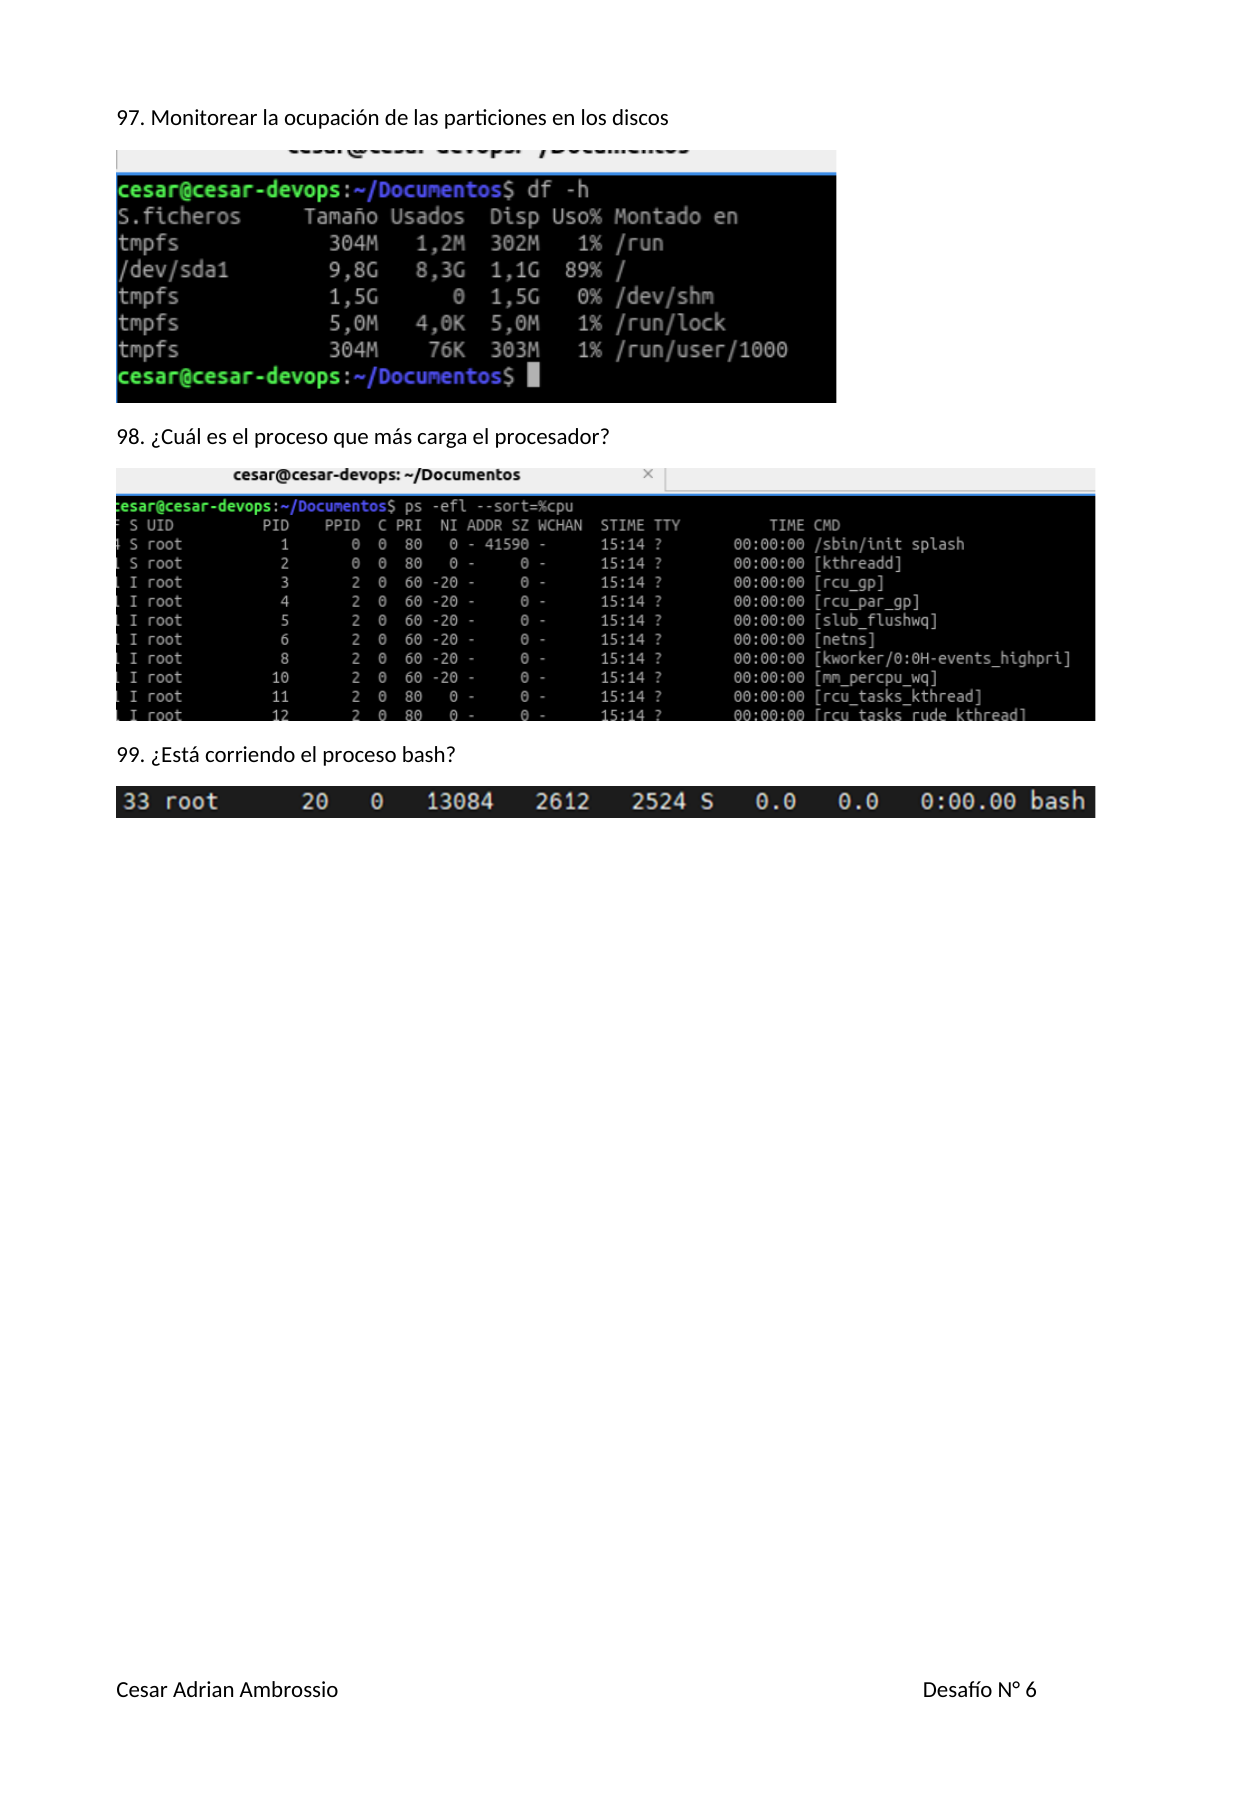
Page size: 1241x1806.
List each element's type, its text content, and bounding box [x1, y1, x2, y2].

picture [116, 786, 1096, 818]
text 99. ¿Está corriendo el proceso bash? [116, 740, 1095, 768]
picture [116, 150, 837, 403]
picture [116, 468, 1096, 721]
text 97. Monitorear la ocupación de las particiones en los discos [116, 103, 1095, 131]
text 98. ¿Cuál es el proceso que más carga el procesador? [116, 422, 1095, 450]
